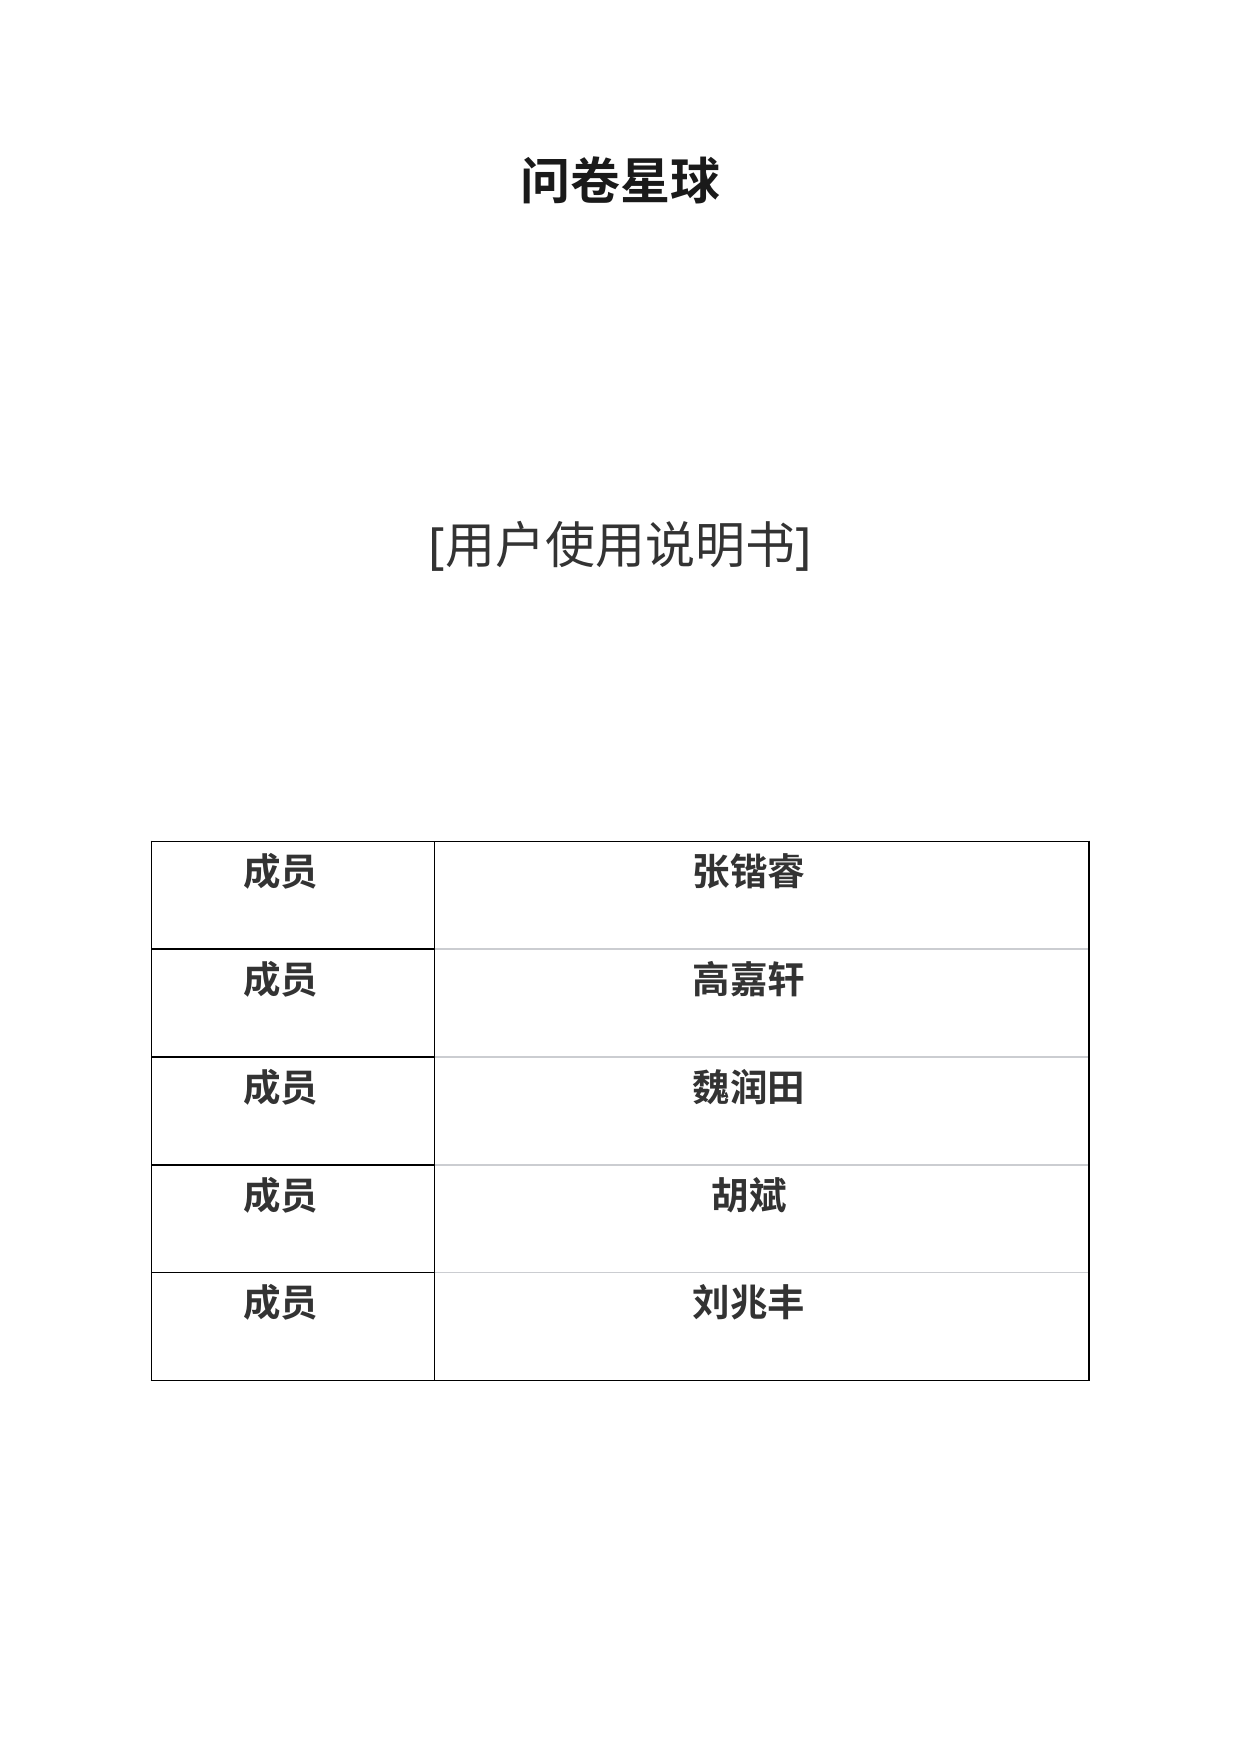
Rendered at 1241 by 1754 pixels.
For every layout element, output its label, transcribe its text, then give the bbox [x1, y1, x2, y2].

table_cell 成员 [152, 950, 434, 1056]
text [用户使用说明书] [148, 505, 1093, 578]
table_cell 成员 [152, 1058, 434, 1164]
table_header 张锴睿 [435, 842, 1088, 948]
table_cell 魏润田 [435, 1058, 1088, 1164]
table_cell 刘兆丰 [435, 1273, 1088, 1379]
table_cell 成员 [152, 1166, 434, 1272]
table_cell 胡斌 [435, 1166, 1088, 1272]
table_cell 高嘉轩 [435, 950, 1088, 1056]
table_cell 成员 [152, 1273, 434, 1379]
title 问卷星球 [148, 142, 1093, 214]
table_header 成员 [152, 842, 434, 948]
